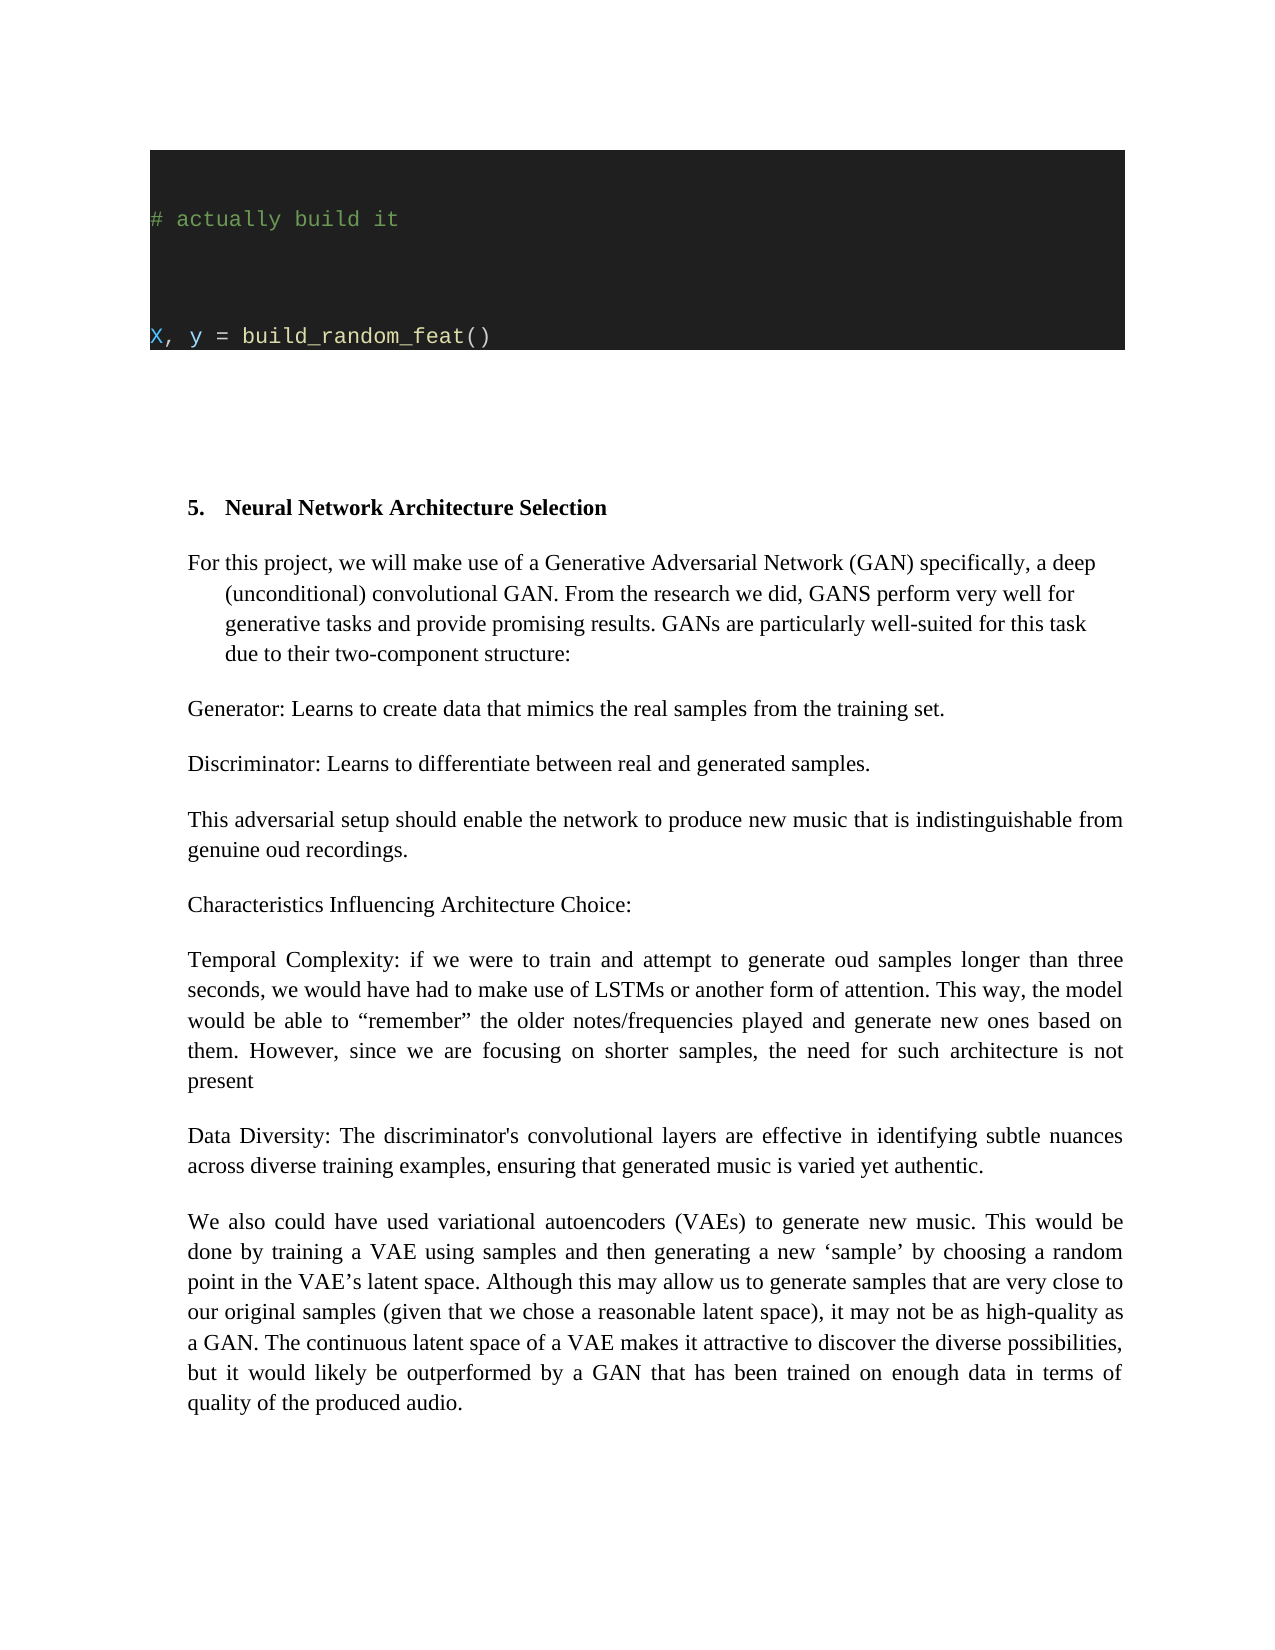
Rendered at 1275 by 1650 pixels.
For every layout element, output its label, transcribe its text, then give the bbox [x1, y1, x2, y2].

text We also could have used variational autoencoders (VAEs) to generate new music. This would be done by training a VAE using samples and then generating a new ‘sample’ by choosing a random point in the VAE’s latent space. Although this may allow us to generate samples that are very close to our original samples (given that we chose a reasonable latent space), it may not be as high-quality as a GAN. The continuous latent space of a VAE makes it attractive to discover the diverse possibilities, but it would likely be outperformed by a GAN that has been trained on enough data in terms of quality of the produced audio. [187, 1208, 1125, 1415]
text For this project, we will make use of a Generative Adversarial Network (GAN) specifically, a deep (unconditional) convolutional GAN. From the research we did, GANS perform very well for generative tasks and provide promising results. GANs are particularly well-suited for this task due to their two-component structure: [187, 549, 1125, 666]
text X, y = build_random_feat() [150, 325, 1125, 350]
text Generator: Learns to create data that mimics the real samples from the training set. [187, 695, 1125, 722]
text # actually build it [150, 208, 1125, 233]
text 5. Neural Network Architecture Selection [187, 494, 1125, 521]
text Discriminator: Learns to differentiate between real and generated samples. [187, 750, 1125, 777]
text Data Diversity: The discriminator's convolutional layers are effective in identifying subtle nuances across diverse training examples, ensuring that generated music is varied yet authentic. [187, 1122, 1125, 1179]
text Characteristics Influencing Architecture Choice: [187, 891, 1125, 917]
text This adversarial setup should enable the network to produce new music that is indistinguishable from genuine oud recordings. [187, 806, 1125, 862]
text Temporal Complexity: if we were to train and attempt to generate oud samples longer than three seconds, we would have had to make use of LSTMs or another form of attention. This way, the model would be able to “remember” the older notes/frequencies played and generate new ones based on them. However, since we are focusing on shorter samples, the need for such architecture is not present [187, 946, 1125, 1093]
